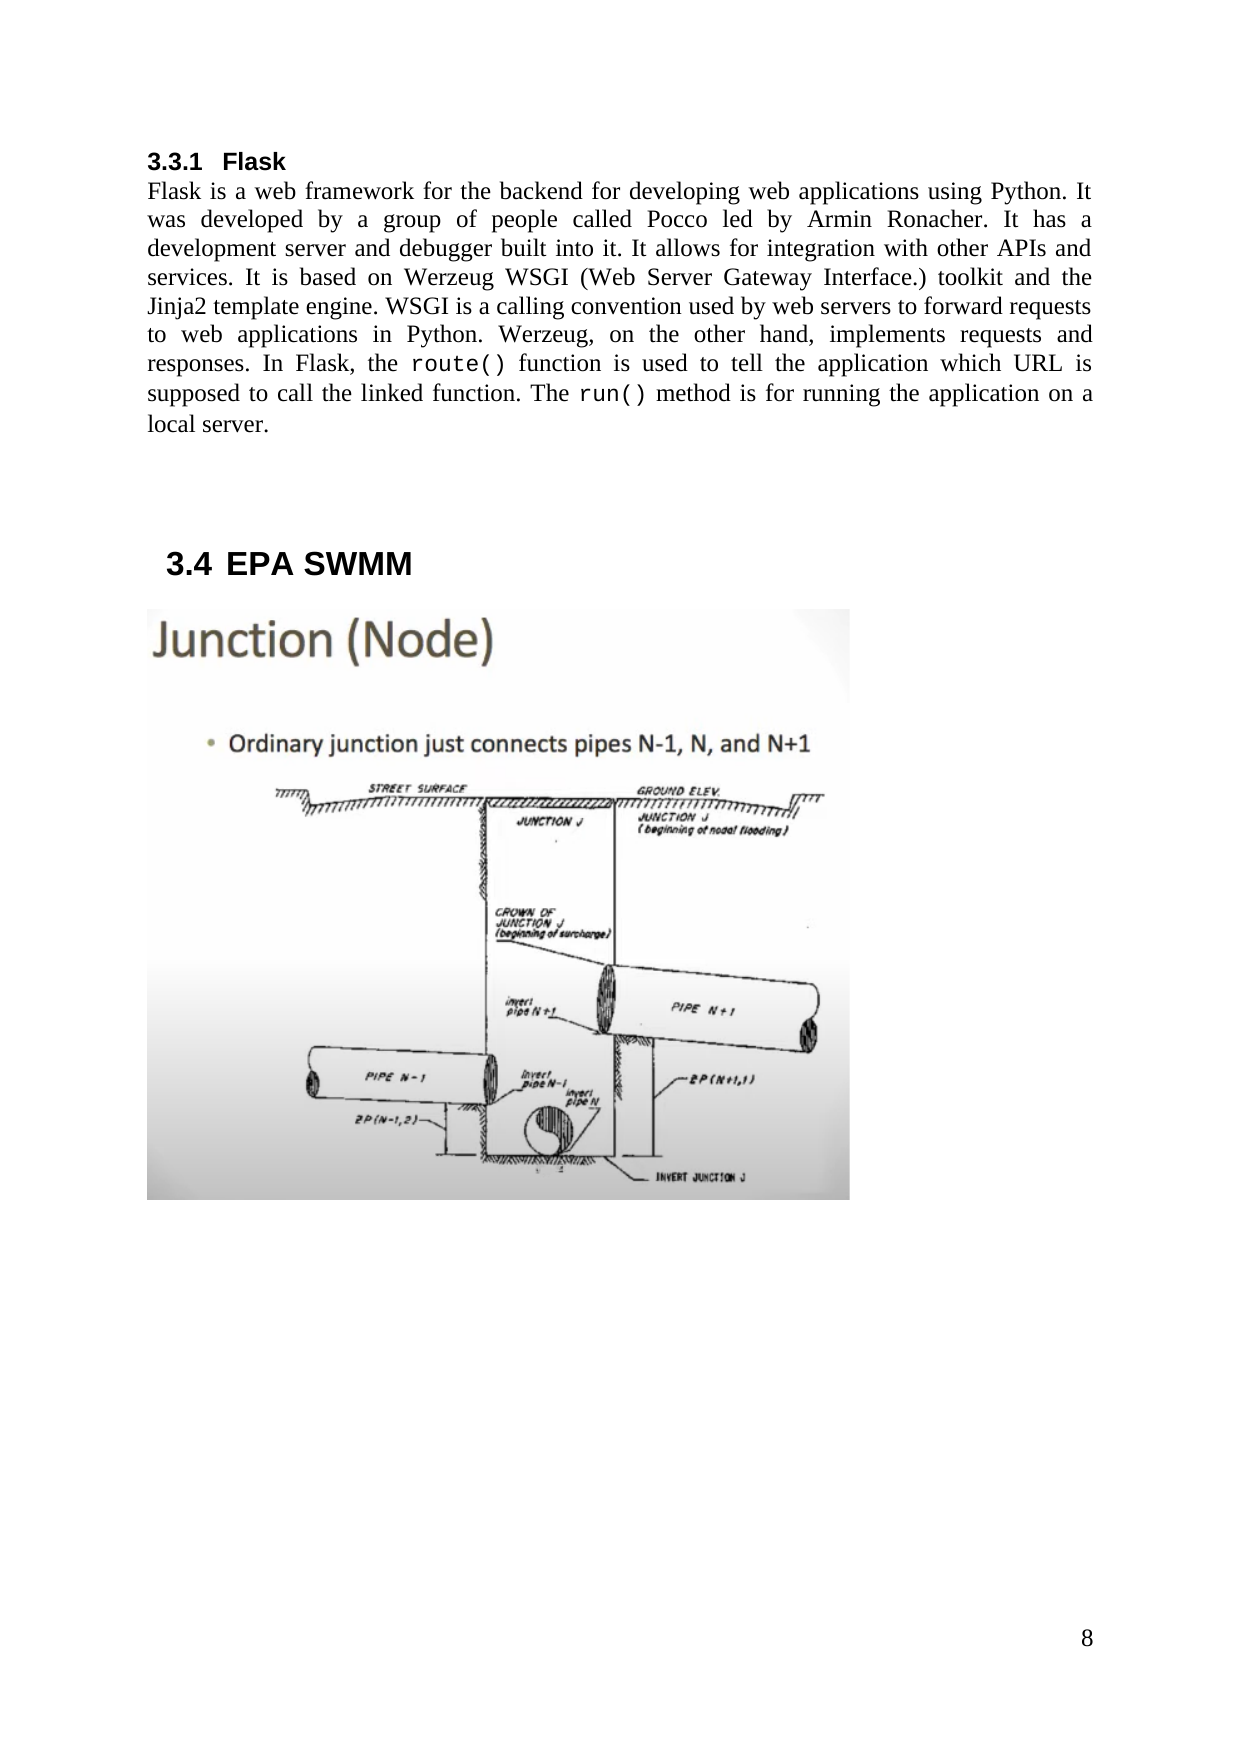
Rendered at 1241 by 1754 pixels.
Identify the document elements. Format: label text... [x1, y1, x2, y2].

text Flask is a web framework for the backend for developing web applications using Python. It was developed by a group of people called Pocco led by Armin Ronacher. It has a development server and debugger built into it. It allows for integration with other APIs and services. It is based on Werzeug WSGI (Web Server Gateway Interface.) toolkit and the Jinja2 template engine. WSGI is a calling convention used by web servers to forward requests to web applications in Python. Werzeug, on the other hand, implements requests and responses. In Flask, the route() function is used to tell the application which URL is supposed to call the linked function. The run() method is for running the application on a local server. [147, 176, 1093, 437]
subtitle EPA SWMM [166, 545, 1093, 583]
picture [147, 609, 850, 1200]
subtitle Flask [147, 147, 1093, 176]
